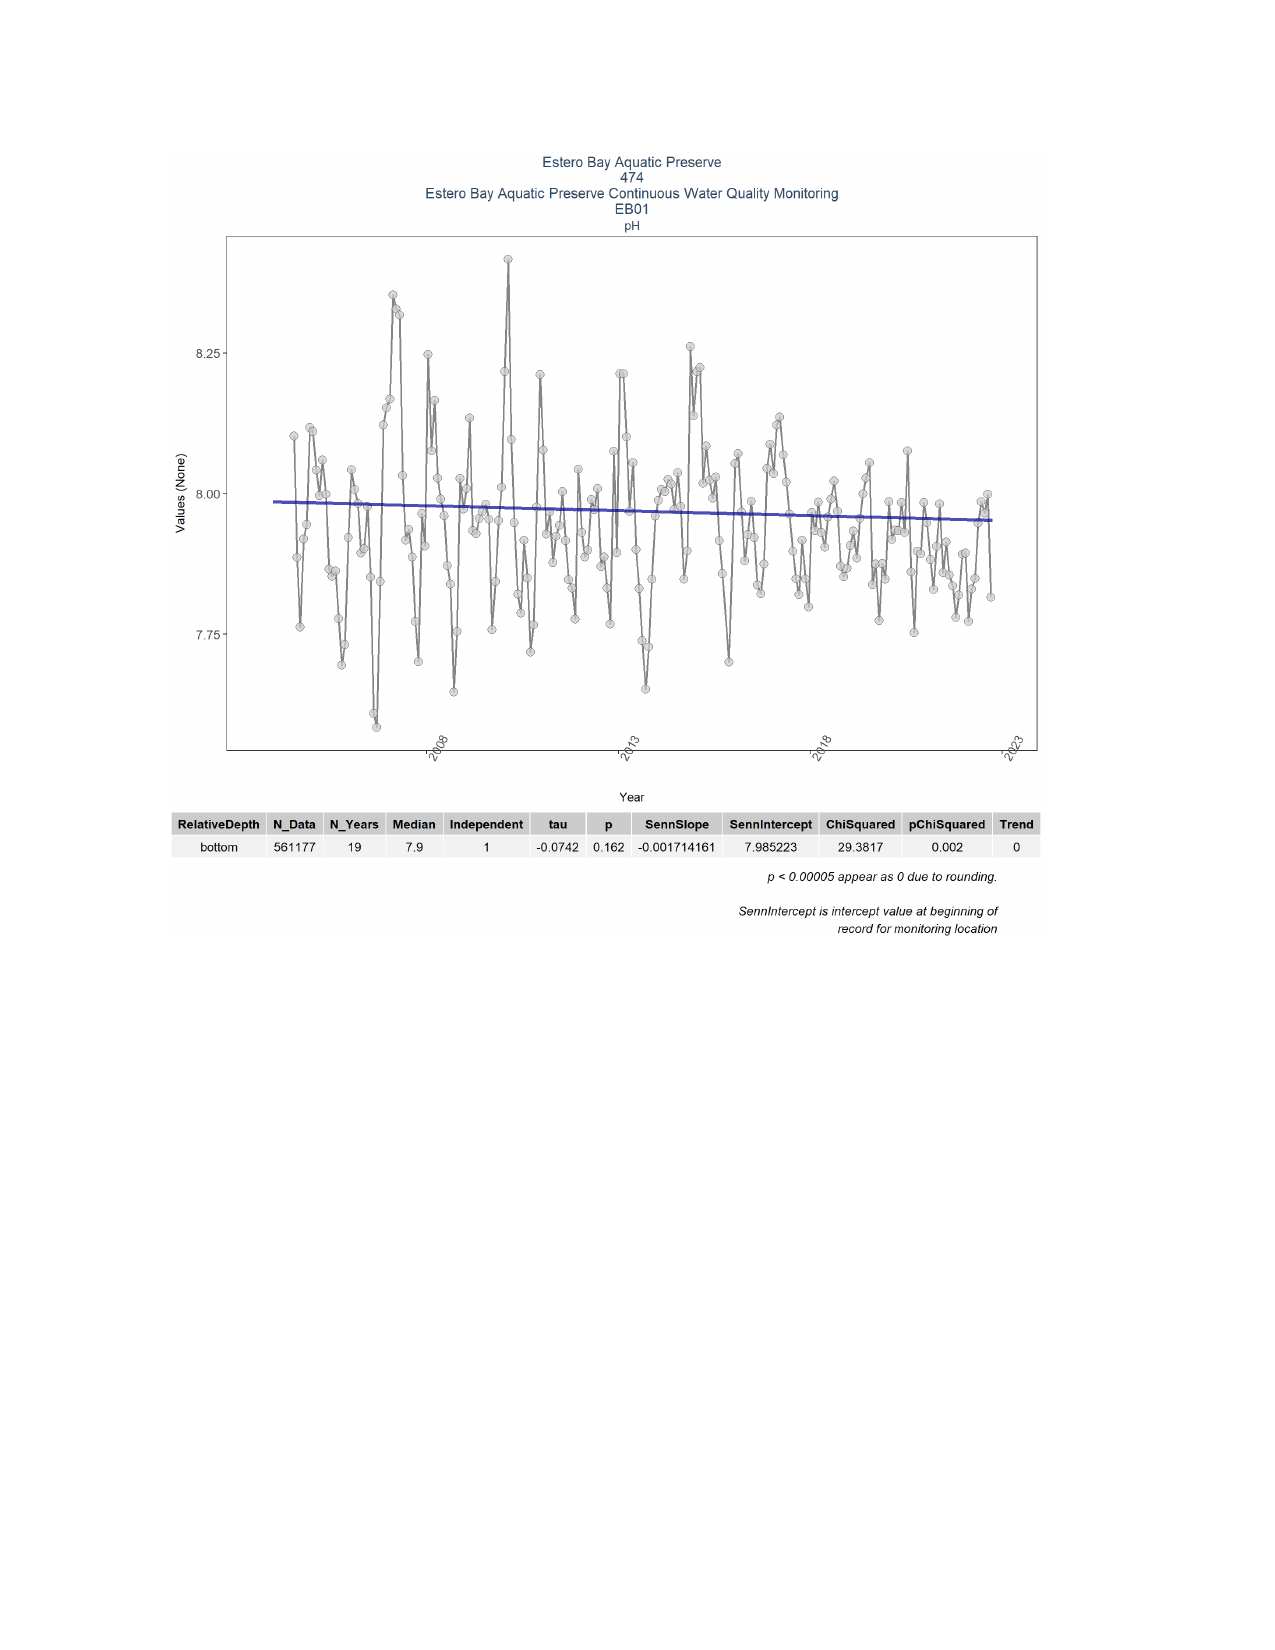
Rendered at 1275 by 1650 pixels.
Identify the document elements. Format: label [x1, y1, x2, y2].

picture [168, 150, 1044, 938]
